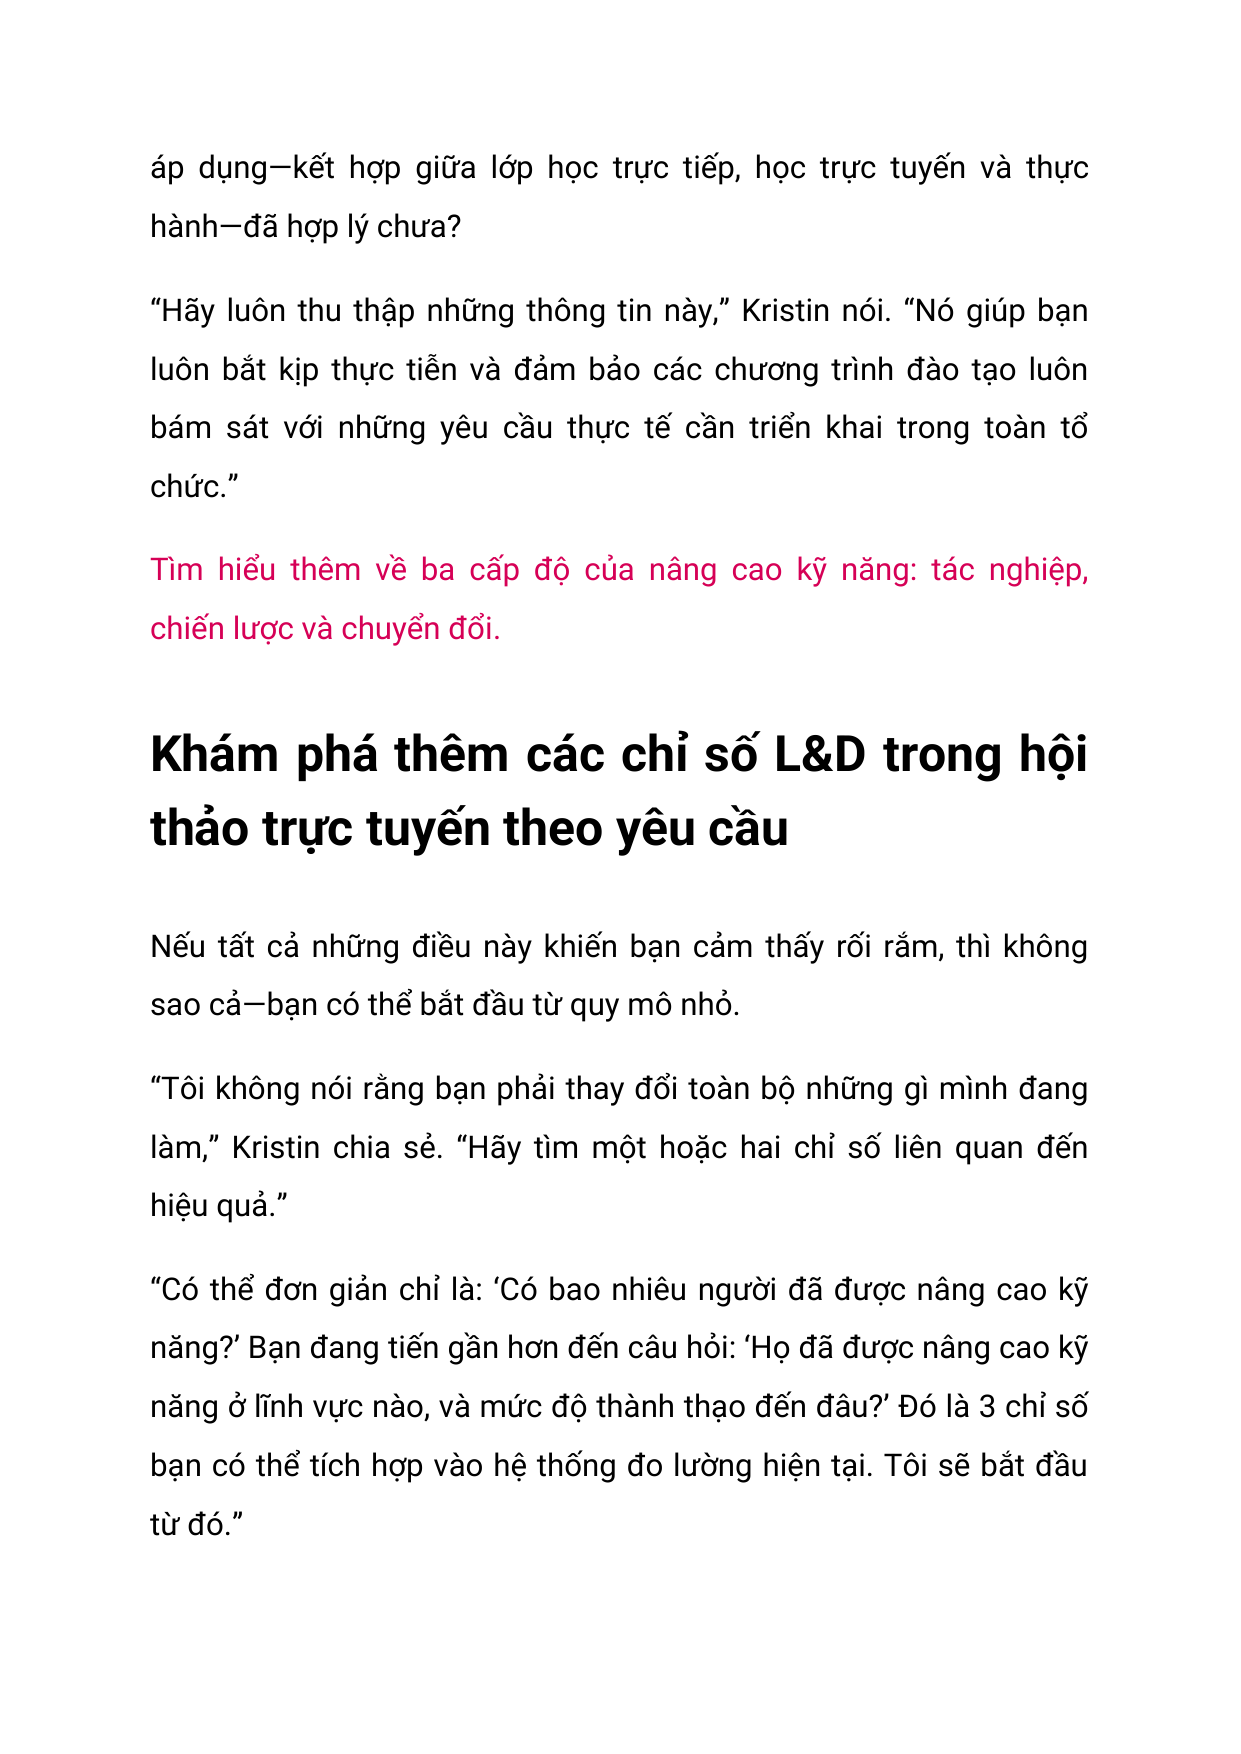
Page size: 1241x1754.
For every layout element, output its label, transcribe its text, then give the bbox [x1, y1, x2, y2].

text “Hãy luôn thu thập những thông tin này,” Kristin nói. “Nó giúp bạn luôn bắt kịp thực tiễn và đảm bảo các chương trình đào tạo luôn bám sát với những yêu cầu thực tế cần triển khai trong toàn tổ chức.” [150, 292, 1090, 505]
text “Có thể đơn giản chỉ là: ‘Có bao nhiêu người đã được nâng cao kỹ năng?’ Bạn đang tiến gần hơn đến câu hỏi: ‘Họ đã được nâng cao kỹ năng ở lĩnh vực nào, và mức độ thành thạo đến đâu?’ Đó là 3 chỉ số bạn có thể tích hợp vào hệ thống đo lường hiện tại. Tôi sẽ bắt đầu từ đó.” [150, 1271, 1090, 1543]
text Nếu tất cả những điều này khiến bạn cảm thấy rối rắm, thì không sao cả—bạn có thể bắt đầu từ quy mô nhỏ. [150, 928, 1090, 1023]
text Tìm hiểu thêm về ba cấp độ của nâng cao kỹ năng: tác nghiệp, chiến lược và chuyển đổi. [150, 552, 1090, 647]
subtitle Khám phá thêm các chỉ số L&D trong hội thảo trực tuyến theo yêu cầu [150, 725, 1090, 857]
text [150, 150, 1090, 245]
text “Tôi không nói rằng bạn phải thay đổi toàn bộ những gì mình đang làm,” Kristin chia sẻ. “Hãy tìm một hoặc hai chỉ số liên quan đến hiệu quả.” [150, 1070, 1090, 1224]
